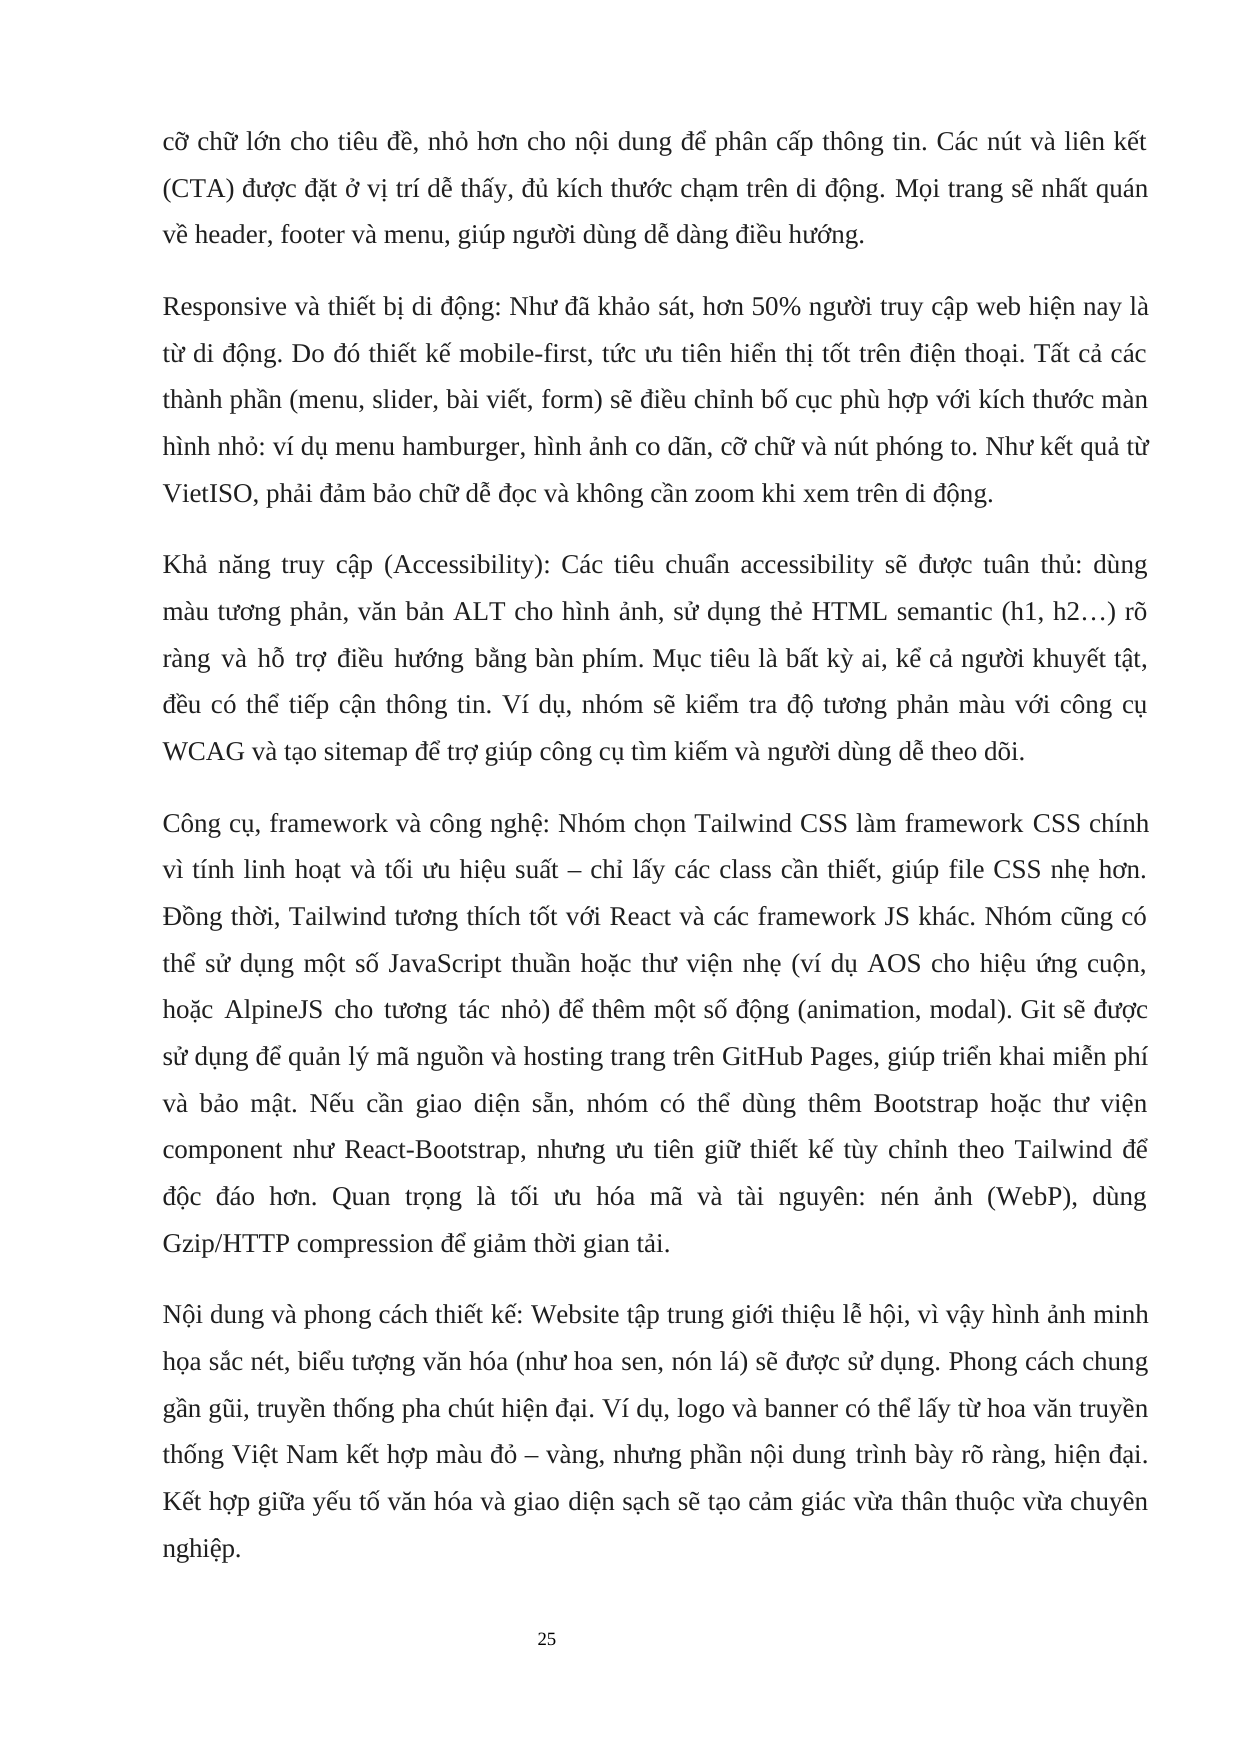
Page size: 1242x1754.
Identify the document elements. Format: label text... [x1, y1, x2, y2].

text Khả năng truy cập (Accessibility): Các tiêu chuẩn accessibility sẽ được tuân thủ: dùng màu tương phản, văn bản ALT cho hình ảnh, sử dụng thẻ HTML semantic (h1, h2…) rõ ràng và hỗ trợ điều hướng bằng bàn phím. Mục tiêu là bất kỳ ai, kể cả người khuyết tật, đều có thể tiếp cận thông tin. Ví dụ, nhóm sẽ kiểm tra độ tương phản màu với công cụ WCAG và tạo sitemap để trợ giúp công cụ tìm kiếm và người dùng dễ theo dõi. [162, 548, 1149, 766]
text cỡ chữ lớn cho tiêu đề, nhỏ hơn cho nội dung để phân cấp thông tin. Các nút và liên kết (CTA) được đặt ở vị trí dễ thấy, đủ kích thước chạm trên di động. Mọi trang sẽ nhất quán về header, footer và menu, giúp người dùng dễ dàng điều hướng. [162, 125, 1148, 250]
text Công cụ, framework và công nghệ: Nhóm chọn Tailwind CSS làm framework CSS chính vì tính linh hoạt và tối ưu hiệu suất – chỉ lấy các class cần thiết, giúp file CSS nhẹ hơn. Đồng thời, Tailwind tương thích tốt với React và các framework JS khác. Nhóm cũng có thể sử dụng một số JavaScript thuần hoặc thư viện nhẹ (ví dụ AOS cho hiệu ứng cuộn, hoặc AlpineJS cho tương tác nhỏ) để thêm một số động (animation, modal). Git sẽ được sử dụng để quản lý mã nguồn và hosting trang trên GitHub Pages, giúp triển khai miễn phí và bảo mật. Nếu cần giao diện sẵn, nhóm có thể dùng thêm Bootstrap hoặc thư viện component như React-Bootstrap, nhưng ưu tiên giữ thiết kế tùy chỉnh theo Tailwind để độc đáo hơn. Quan trọng là tối ưu hóa mã và tài nguyên: nén ảnh (WebP), dùng Gzip/HTTP compression để giảm thời gian tải. [162, 807, 1149, 1258]
text Nội dung và phong cách thiết kế: Website tập trung giới thiệu lễ hội, vì vậy hình ảnh minh họa sắc nét, biểu tượng văn hóa (như hoa sen, nón lá) sẽ được sử dụng. Phong cách chung gần gũi, truyền thống pha chút hiện đại. Ví dụ, logo và banner có thể lấy từ hoa văn truyền thống Việt Nam kết hợp màu đỏ – vàng, nhưng phần nội dung trình bày rõ ràng, hiện đại. Kết hợp giữa yếu tố văn hóa và giao diện sạch sẽ tạo cảm giác vừa thân thuộc vừa chuyên nghiệp. [162, 1298, 1149, 1563]
text Responsive và thiết bị di động: Như đã khảo sát, hơn 50% người truy cập web hiện nay là từ di động. Do đó thiết kế mobile-first, tức ưu tiên hiển thị tốt trên điện thoại. Tất cả các thành phần (menu, slider, bài viết, form) sẽ điều chỉnh bố cục phù hợp với kích thước màn hình nhỏ: ví dụ menu hamburger, hình ảnh co dãn, cỡ chữ và nút phóng to. Như kết quả từ VietISO, phải đảm bảo chữ dễ đọc và không cần zoom khi xem trên di động. [162, 290, 1149, 508]
